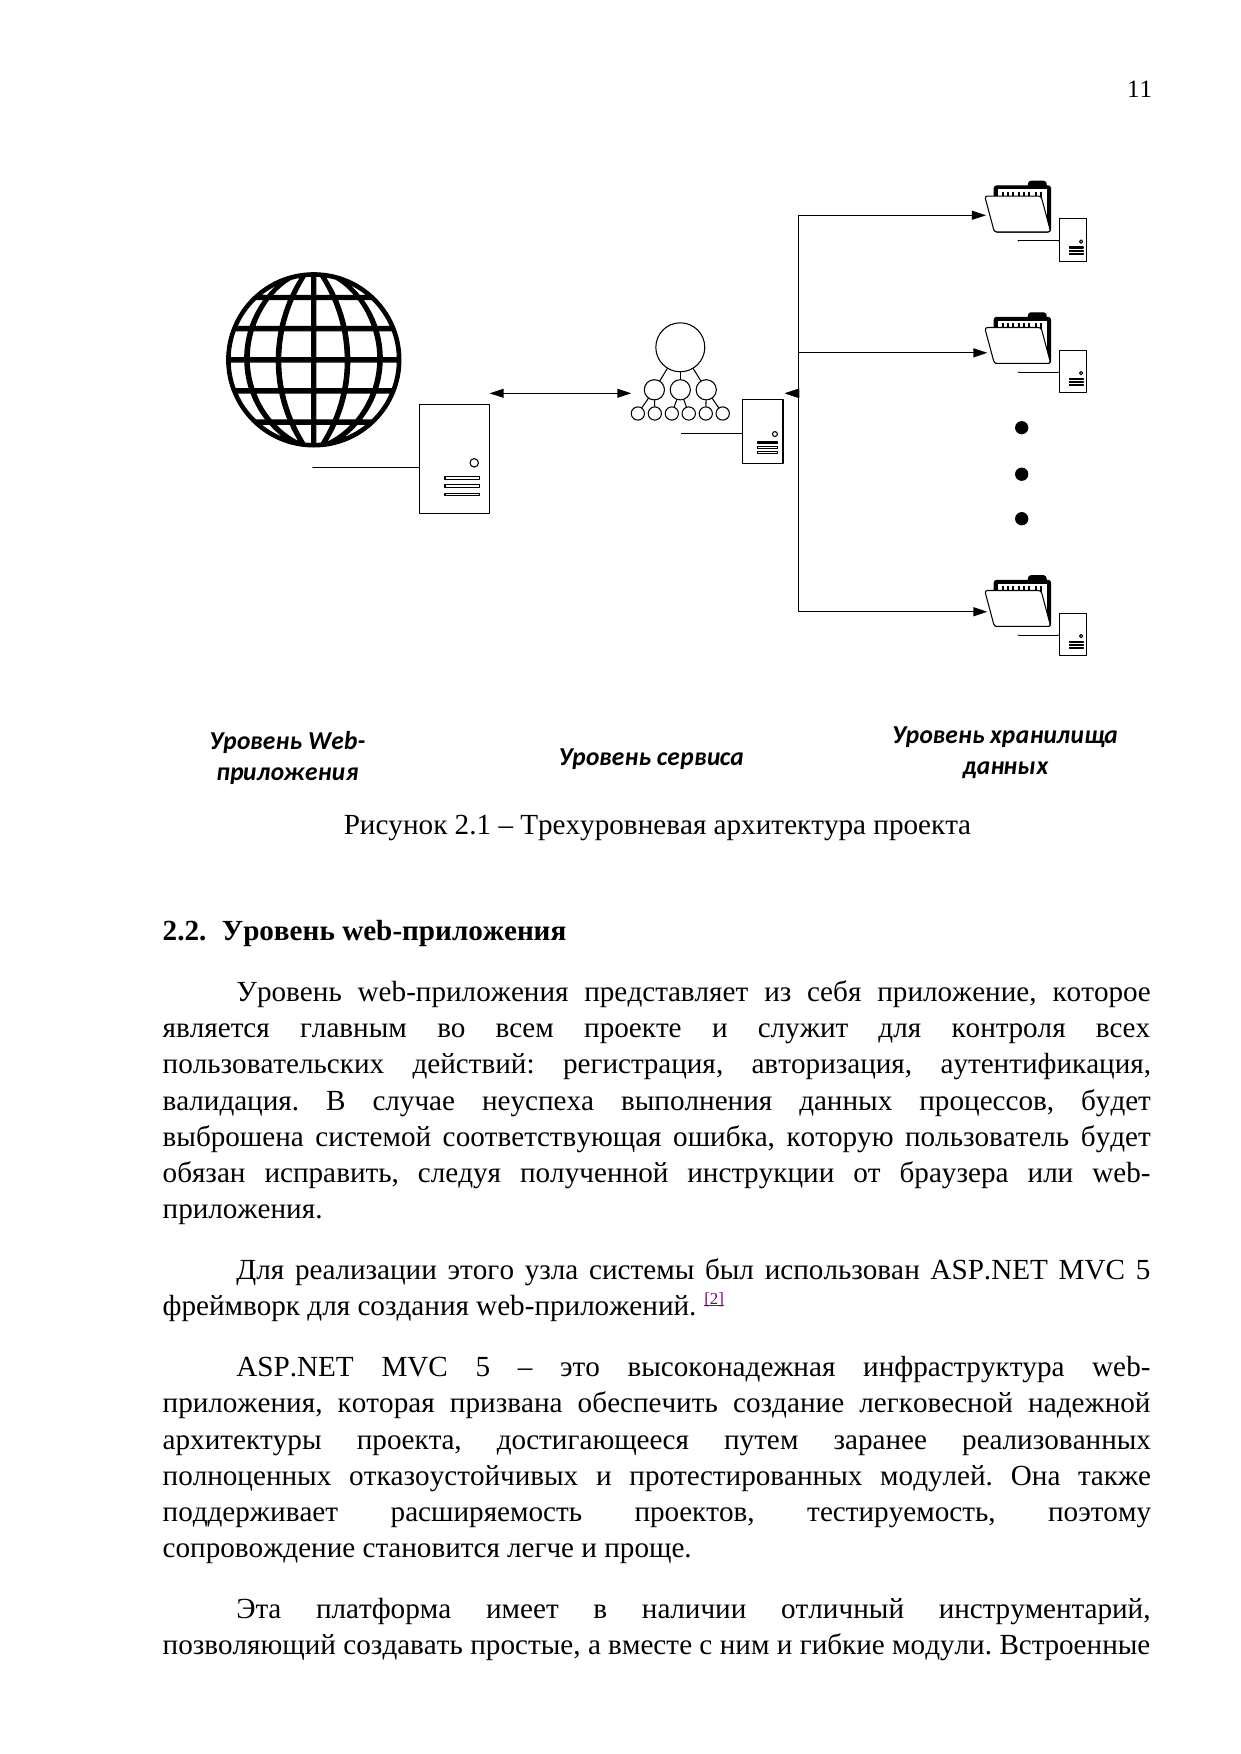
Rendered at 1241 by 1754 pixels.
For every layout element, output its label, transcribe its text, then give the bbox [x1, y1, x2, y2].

list Уровень web-приложения [162, 913, 1152, 947]
text ASP.NET MVC 5 – это высоконадежная инфраструктура web-приложения, которая призвана обеспечить создание легковесной надежной архитектуры проекта, достигающееся путем заранее реализованных полноценных отказоустойчивых и протестированных модулей. Она также поддерживает расширяемость проектов, тестируемость, поэтому сопровождение становится легче и проще. [162, 1349, 1152, 1564]
text Рисунок 2.1 – Трехуровневая архитектура проекта [162, 807, 1152, 840]
text Уровень web-приложения представляет из себя приложение, которое является главным во всем проекте и служит для контроля всех пользовательских действий: регистрация, авторизация, аутентификация, валидация. В случае неуспеха выполнения данных процессов, будет выброшена системой соответствующая ошибка, которую пользователь будет обязан исправить, следуя полученной инструкции от браузера или web-приложения. [162, 974, 1152, 1224]
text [162, 1591, 1152, 1661]
text Для реализации этого узла системы был использован ASP.NET MVC 5 фреймворк для создания web-приложений. [2] [162, 1252, 1152, 1322]
